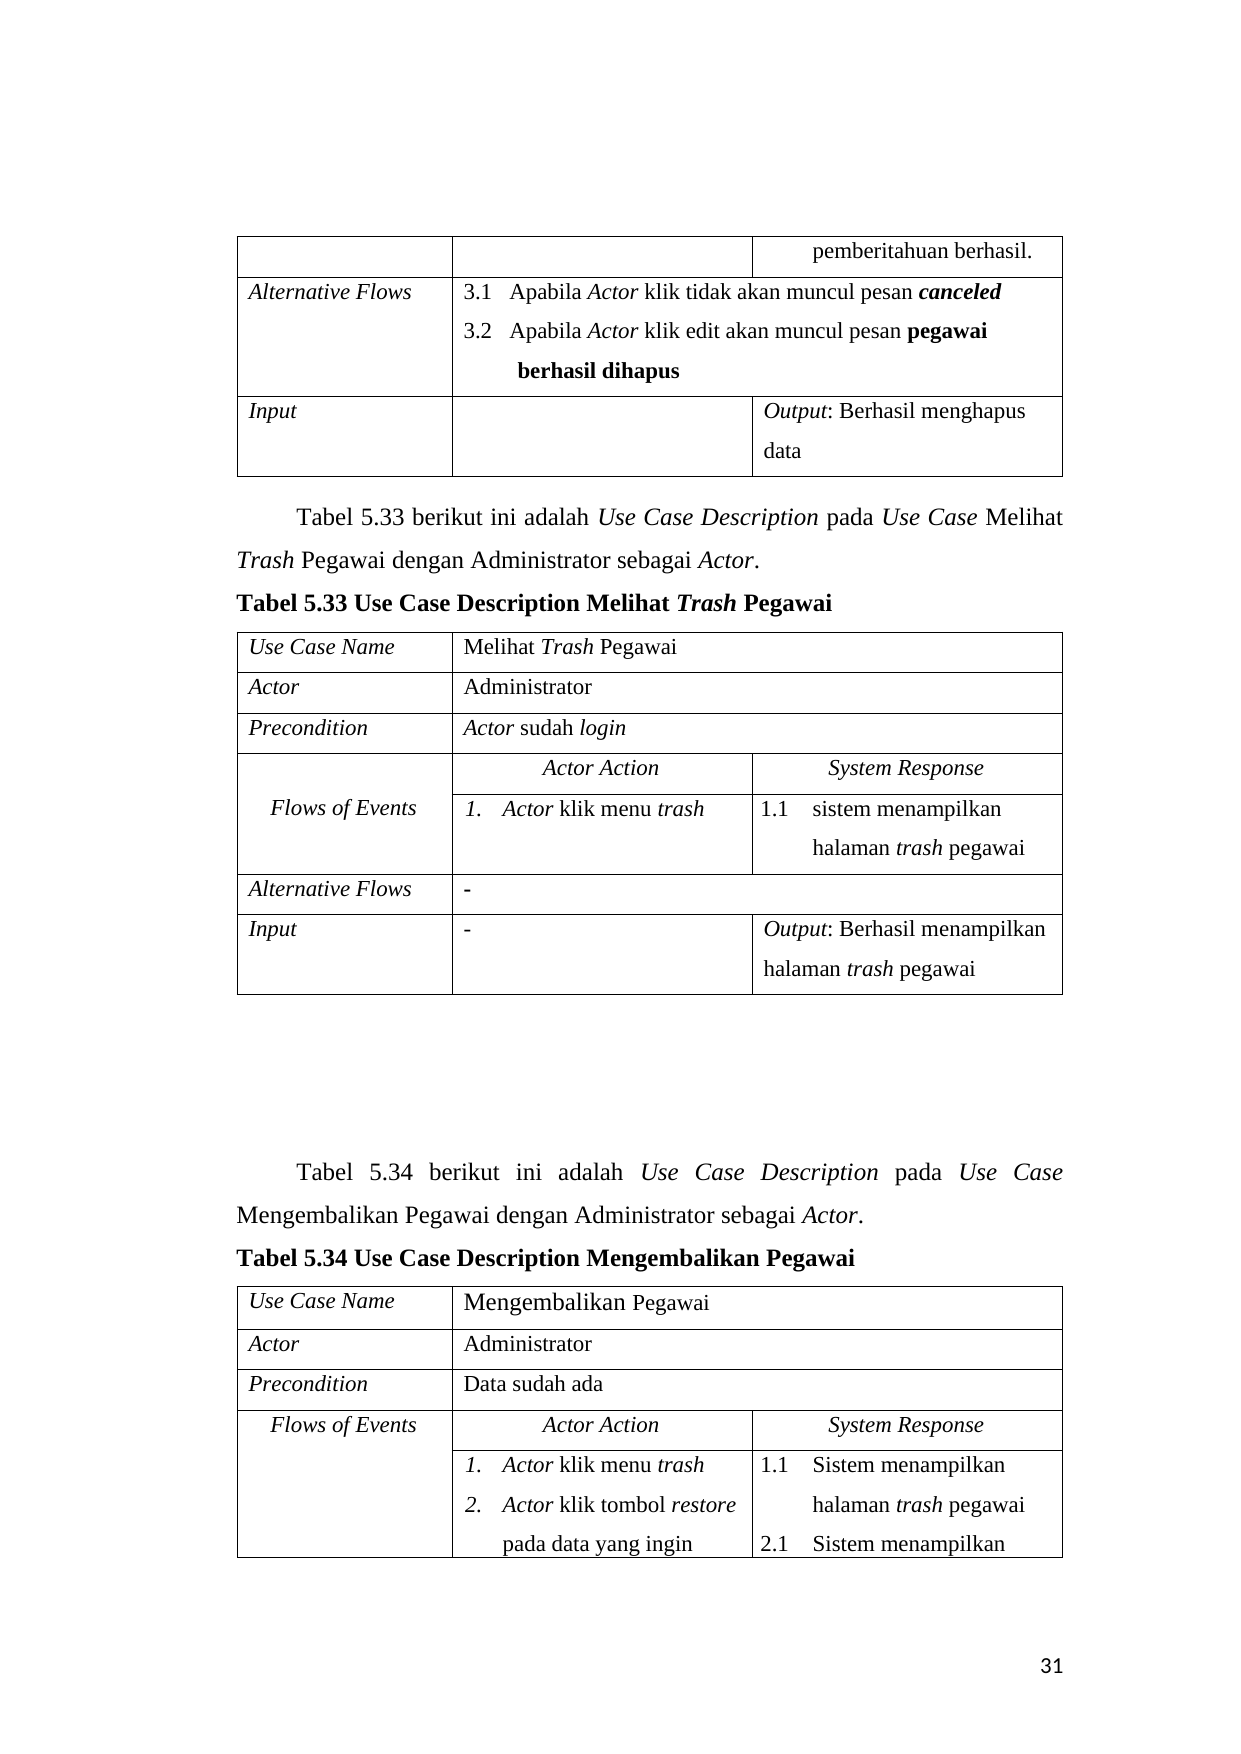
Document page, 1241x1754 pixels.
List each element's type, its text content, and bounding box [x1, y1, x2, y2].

table_cell sistem menampilkan halaman trash pegawai [753, 795, 1062, 874]
table_cell Actor Action [453, 1411, 752, 1450]
table_cell Actor [238, 673, 452, 713]
table_header Use Case Name [238, 633, 452, 672]
text Tabel 5.33 berikut ini adalah Use Case Description pada Use Case Melihat Trash Pegawai dengan Administrator sebagai Actor. [236, 502, 1063, 574]
table_cell Actor klik menu trash [453, 795, 752, 874]
table_cell Actor Action [453, 754, 752, 794]
table_cell Administrator [453, 1330, 1062, 1369]
text Tabel 5.34 Use Case Description Mengembalikan Pegawai [236, 1243, 1063, 1272]
table_cell System Response [753, 1411, 1062, 1450]
table_cell Output: Berhasil menghapus data [753, 397, 1062, 476]
table_cell Precondition [238, 1370, 452, 1410]
table_cell Alternative Flows [238, 875, 452, 914]
table_cell 3.1 Apabila Actor klik tidak akan muncul pesan canceled 3.2 Apabila Actor klik edit akan muncul pesan pegawai berhasil dihapus [453, 278, 1062, 396]
table_cell Output: Berhasil menampilkan halaman trash pegawai [753, 915, 1062, 994]
table_header Melihat Trash Pegawai [453, 633, 1062, 672]
table_cell Input [238, 915, 452, 994]
table_cell - [453, 915, 752, 994]
table_header Use Case Name [238, 1287, 452, 1329]
table_cell Precondition [238, 714, 452, 753]
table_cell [453, 1451, 752, 1557]
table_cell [753, 1451, 1062, 1557]
text Tabel 5.34 berikut ini adalah Use Case Description pada Use Case Mengembalikan Pegawai dengan Administrator sebagai Actor. [236, 1157, 1063, 1228]
table_cell Actor [238, 1330, 452, 1369]
table_cell Actor sudah login [453, 714, 1062, 753]
table_cell Administrator [453, 673, 1062, 713]
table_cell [453, 237, 752, 277]
table_cell Data sudah ada [453, 1370, 1062, 1410]
table_cell [453, 397, 752, 476]
table_cell Alternative Flows [238, 278, 452, 396]
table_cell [753, 237, 1062, 277]
table_cell Input [238, 397, 452, 476]
table_cell Flows of Events [238, 754, 452, 874]
text Tabel 5.33 Use Case Description Melihat Trash Pegawai [236, 588, 1063, 617]
table_cell - [453, 875, 1062, 914]
table_cell System Response [753, 754, 1062, 794]
table_header Mengembalikan Pegawai [453, 1287, 1062, 1329]
table_cell Flows of Events [238, 1411, 452, 1557]
